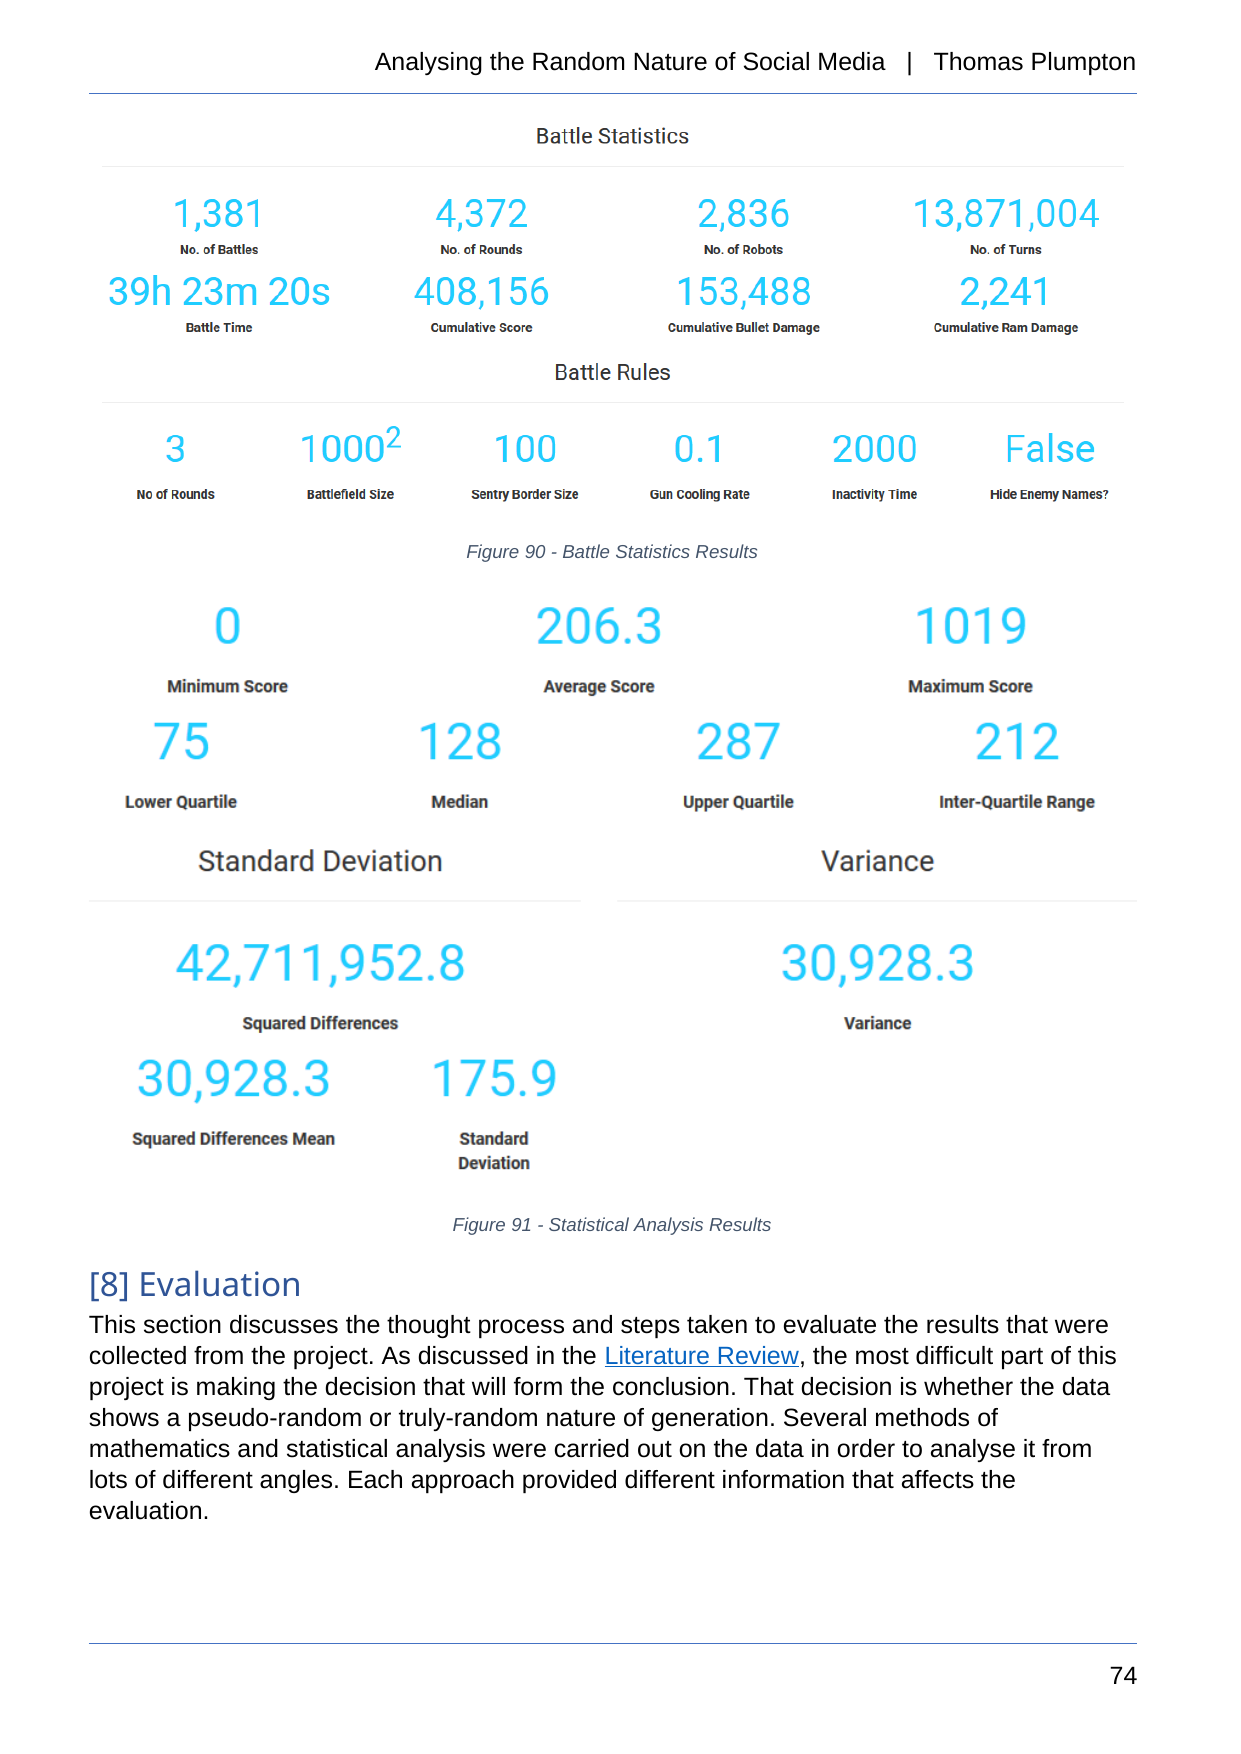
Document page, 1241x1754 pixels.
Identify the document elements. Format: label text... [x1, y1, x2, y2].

picture [88, 122, 1137, 523]
picture [88, 583, 1137, 1196]
subtitle [8] Evaluation [89, 1261, 1137, 1306]
text This section discusses the thought process and steps taken to evaluate the results that were collected from the project. As discussed in the Literature Review, the most difficult part of this project is making the decision that will form the conclusion. That decision is whether the data shows a pseudo-random or truly-random nature of generation. Several methods of mathematics and statistical analysis were carried out on the data in order to analyse it from lots of different angles. Each approach provided different information that affects the evaluation. [89, 1310, 1137, 1525]
